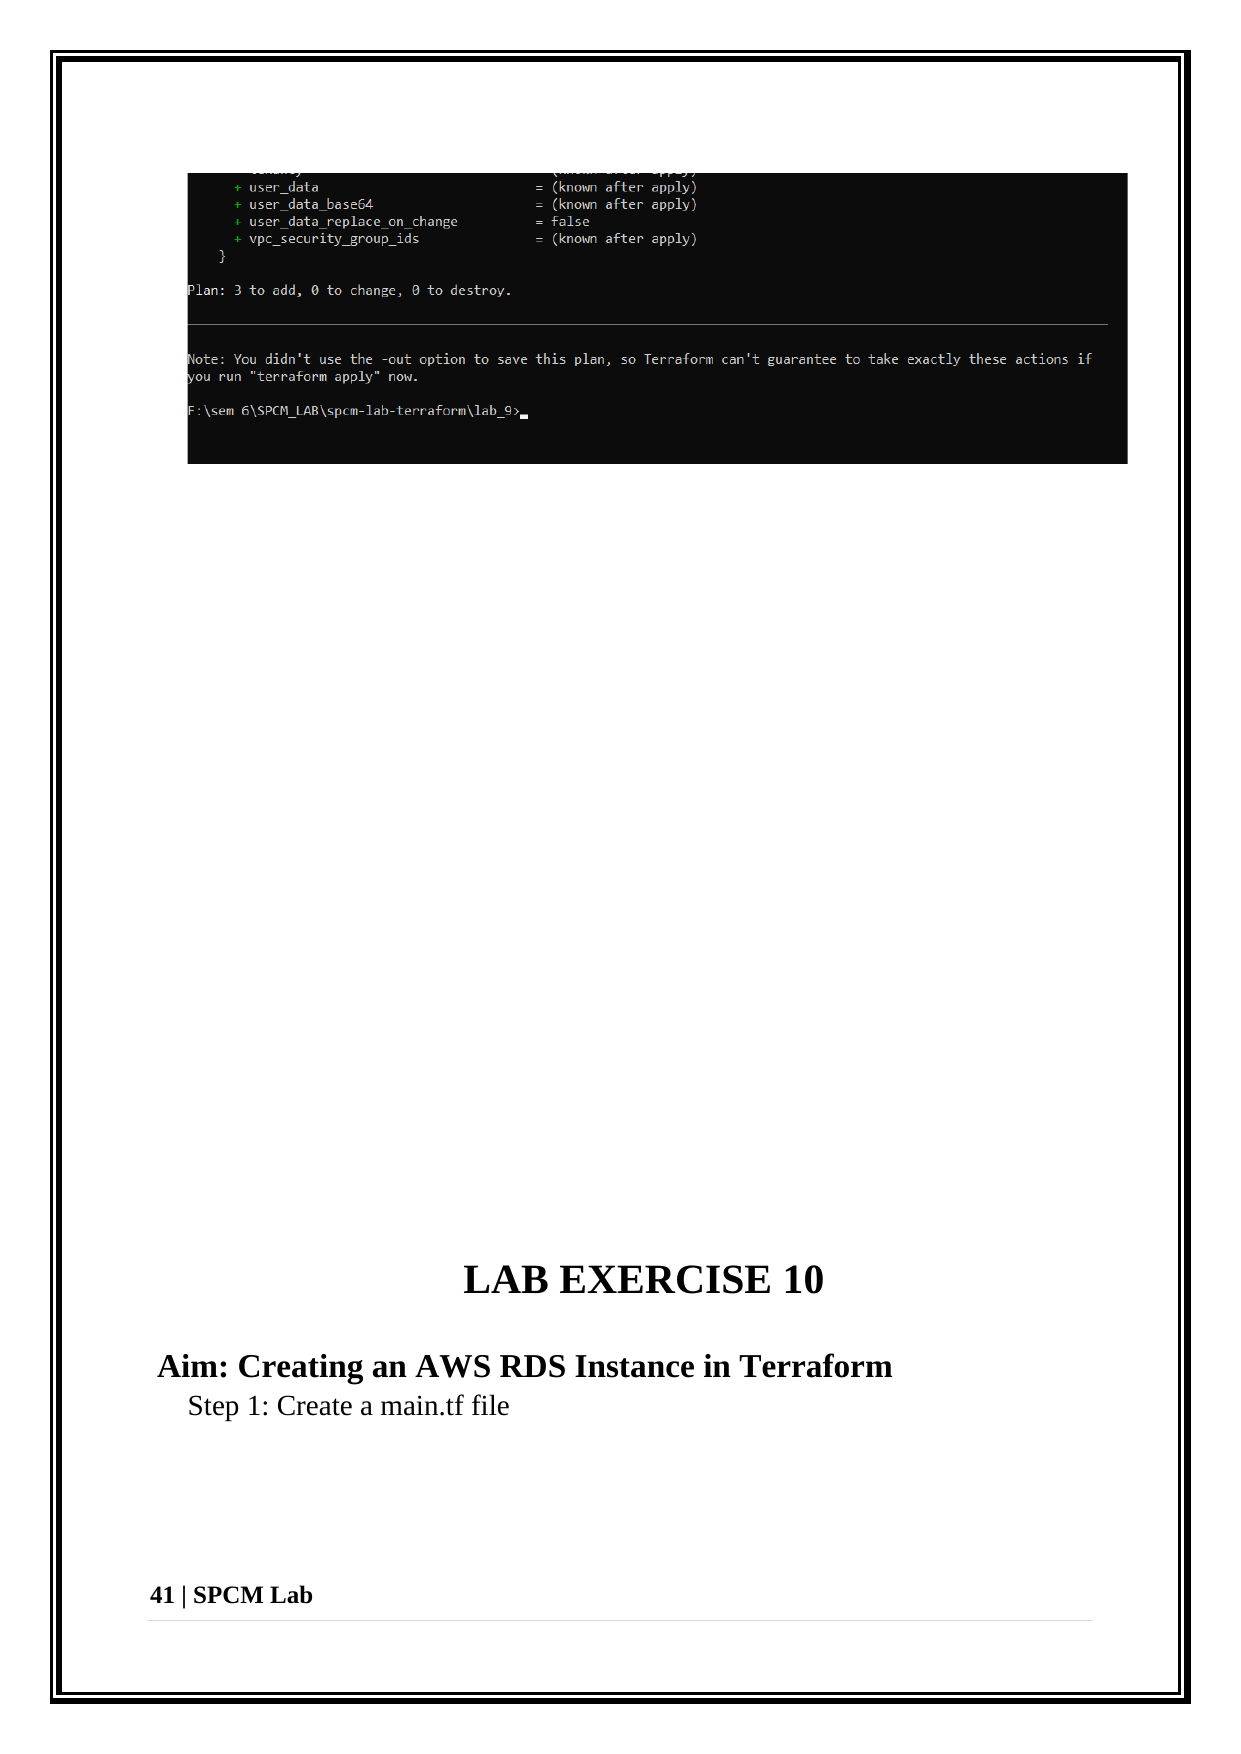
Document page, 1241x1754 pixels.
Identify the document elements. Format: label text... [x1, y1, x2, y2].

text Aim: Creating an AWS RDS Instance in Terraform [157, 1347, 1100, 1385]
picture [187, 173, 1128, 464]
text LAB EXERCISE 10 [187, 1254, 1100, 1302]
text Step 1: Create a main.tf file [187, 1388, 1100, 1422]
